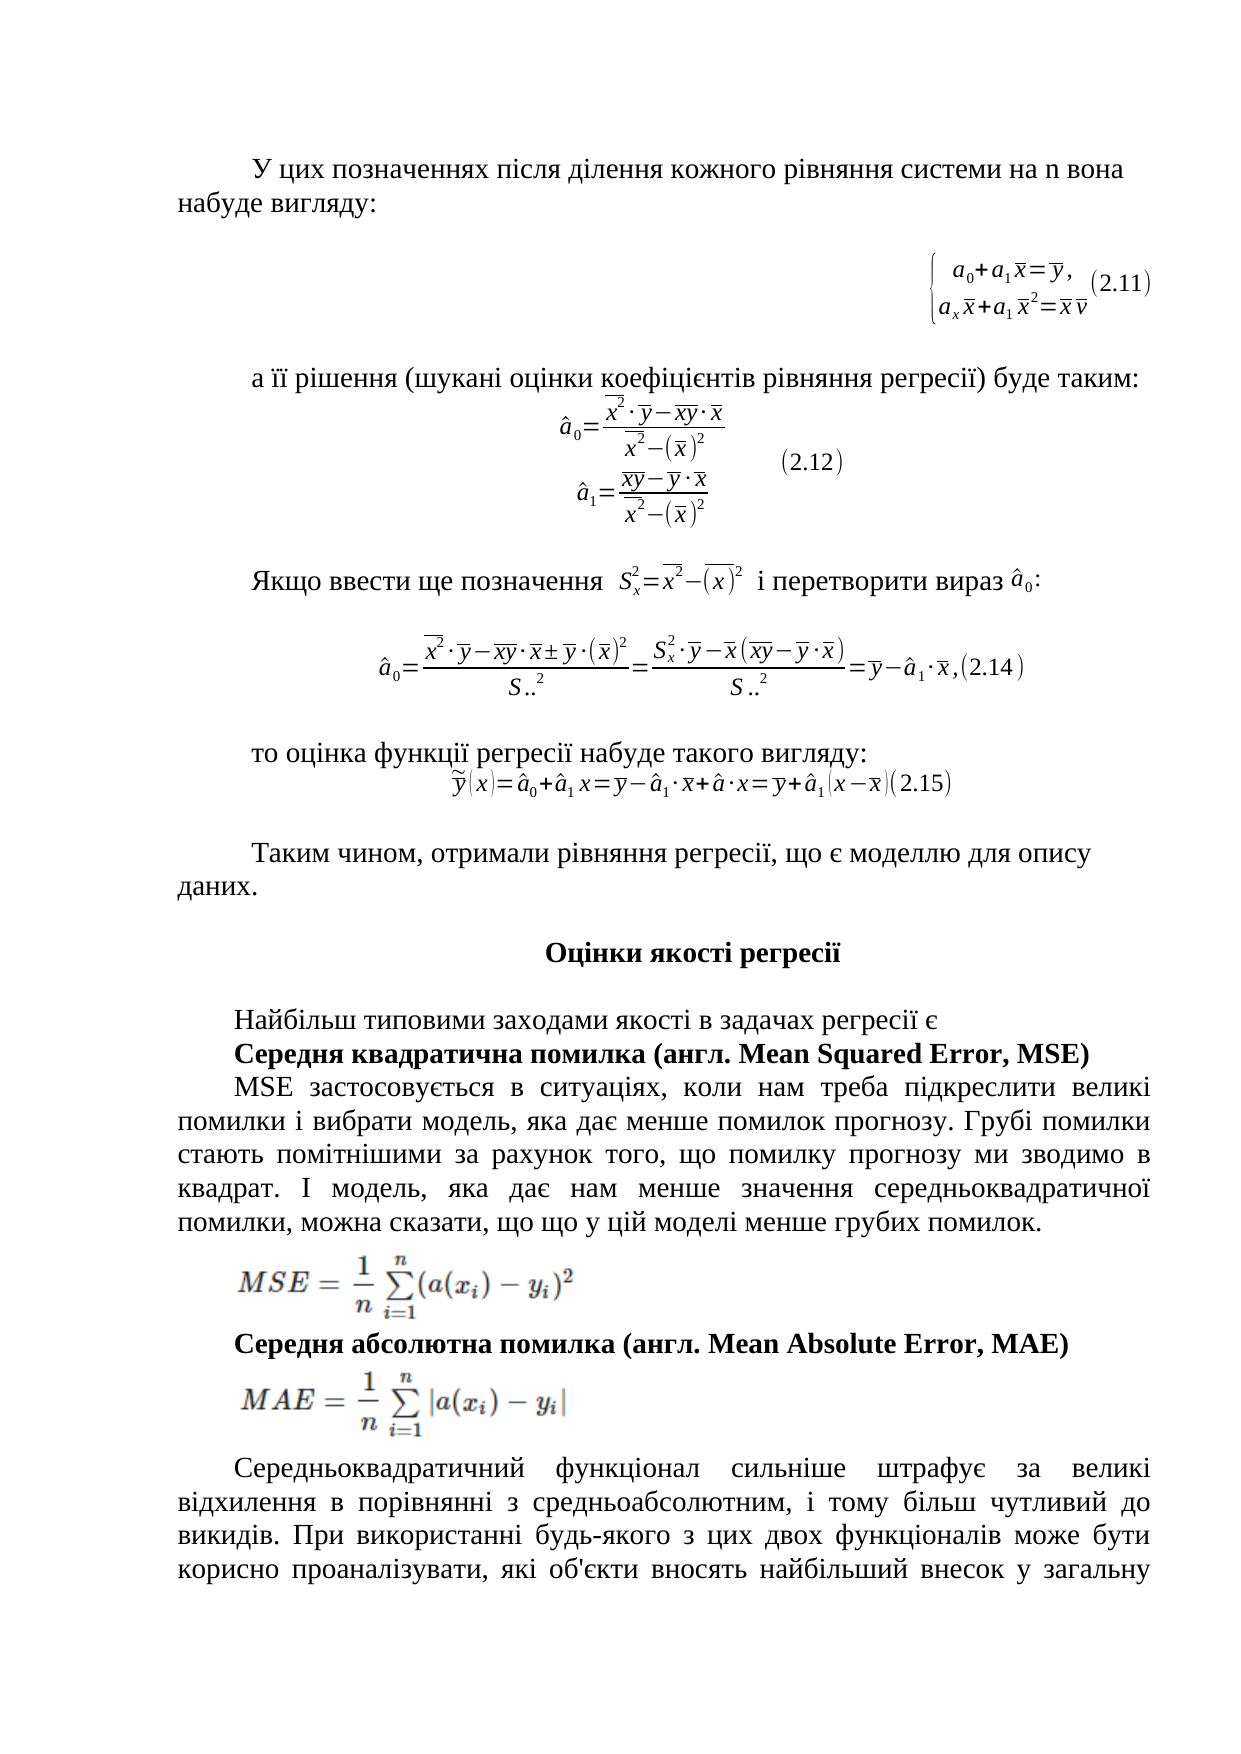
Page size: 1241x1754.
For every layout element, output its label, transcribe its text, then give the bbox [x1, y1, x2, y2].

text У цих позначеннях після ділення кожного рівняння системи на n вона набуде вигляду: [177, 152, 1152, 219]
text Найбільш типовими заходами якості в задачах регресії є [177, 1002, 1152, 1036]
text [177, 1450, 1152, 1584]
picture [233, 1237, 578, 1327]
text Якщо ввести ще позначення і перетворити вираз [177, 562, 1152, 598]
text то оцінка функції регресії набуде такого вигляду: [177, 735, 1152, 768]
text Таким чином, отримали рівняння регресії, що є моделлю для опису даних. [177, 835, 1152, 902]
text MSE застосовується в ситуаціях, коли нам треба підкреслити великі помилки і вибрати модель, яка дає менше помилок прогнозу. Грубі помилки стають помітнішими за рахунок того, що помилку прогнозу ми зводимо в квадрат. І модель, яка дає нам менше значення середньоквадратичної помилки, можна сказати, що що у цій моделі менше грубих помилок. [177, 1069, 1152, 1237]
text а її рішення (шукані оцінки коефіцієнтів рівняння регресії) буде таким: [177, 360, 1152, 394]
text Середня абсолютна помилка (англ. Mean Absolute Error, MAE) [177, 1326, 1152, 1360]
picture [233, 1359, 581, 1451]
text Середня квадратична помилка (англ. Mean Squared Error, MSE) [177, 1036, 1152, 1069]
text Оцінки якості регресії [177, 935, 1152, 969]
